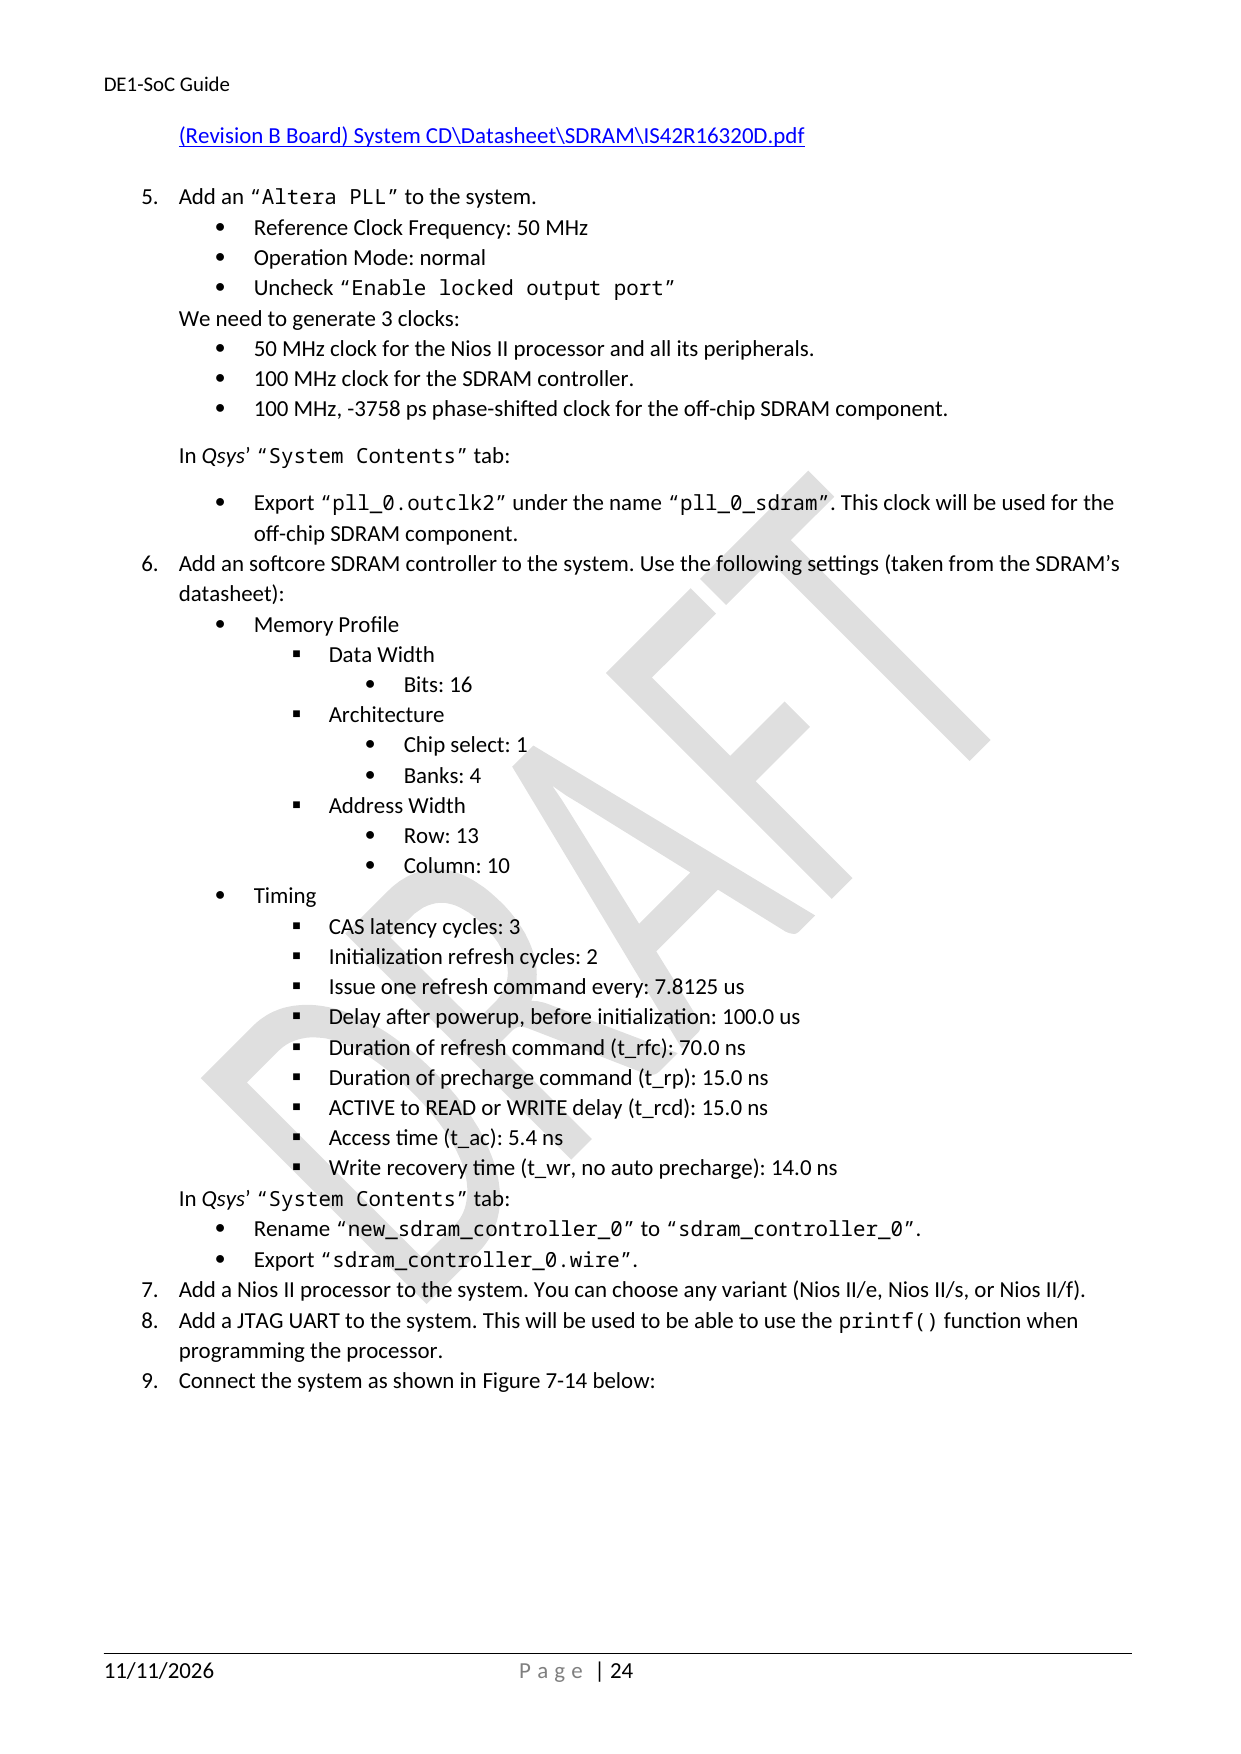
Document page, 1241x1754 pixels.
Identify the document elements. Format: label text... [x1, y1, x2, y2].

list CAS latency cycles: 3 [291, 912, 1132, 940]
list Banks: 4 [366, 761, 1132, 789]
list Architecture [291, 700, 1132, 728]
list Add a Nios II processor to the system. You can choose any variant (Nios II/e, Nios II/s, or Nios II/f). [141, 1276, 1132, 1304]
list 100 MHz clock for the SDRAM controller. [216, 364, 1132, 392]
list Issue one refresh command every: 7.8125 us [291, 972, 1132, 1000]
list Timing [216, 882, 1132, 910]
list Write recovery time (t_wr, no auto precharge): 14.0 ns [291, 1153, 1132, 1182]
list Rename “new_sdram_controller_0” to “sdram_controller_0”. [216, 1214, 1132, 1243]
list In Qsys’ “System Contents” tab: [178, 1184, 1132, 1212]
list Operation Mode: normal [216, 243, 1132, 271]
list Memory Profile [216, 610, 1132, 638]
list Add an softcore SDRAM controller to the system. Use the following settings (taken from the SDRAM’s datasheet): [141, 549, 1132, 608]
list Bits: 16 [366, 670, 1132, 698]
list Chip select: 1 [366, 731, 1132, 759]
text In Qsys’ “System Contents” tab: [178, 441, 1132, 470]
list Export “sdram_controller_0.wire”. [216, 1245, 1132, 1273]
list Add a JTAG UART to the system. This will be used to be able to use the printf() function when programming the processor. [141, 1306, 1132, 1364]
list Data Width [291, 640, 1132, 668]
list Address Width [291, 791, 1132, 819]
list We need to generate 3 clocks: [178, 304, 1132, 332]
list 100 MHz, -3758 ps phase-shifted clock for the off-chip SDRAM component. [216, 394, 1132, 422]
list ACTIVE to READ or WRITE delay (t_rcd): 15.0 ns [291, 1093, 1132, 1121]
list Initialization refresh cycles: 2 [291, 942, 1132, 970]
list Delay after powerup, before initialization: 100.0 us [291, 1002, 1132, 1031]
list Add an “Altera PLL” to the system. [141, 182, 1132, 211]
list Export “pll_0.outclk2” under the name “pll_0_sdram”. This clock will be used for the off-chip SDRAM component. [216, 488, 1132, 547]
list Column: 10 [366, 851, 1132, 879]
list Row: 13 [366, 821, 1132, 849]
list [141, 122, 1132, 180]
list Uncheck “Enable locked output port” [216, 273, 1132, 302]
list Access time (t_ac): 5.4 ns [291, 1123, 1132, 1151]
list Duration of refresh command (t_rfc): 70.0 ns [291, 1033, 1132, 1061]
list Duration of precharge command (t_rp): 15.0 ns [291, 1063, 1132, 1091]
list Reference Clock Frequency: 50 MHz [216, 213, 1132, 241]
list 50 MHz clock for the Nios II processor and all its peripherals. [216, 334, 1132, 362]
